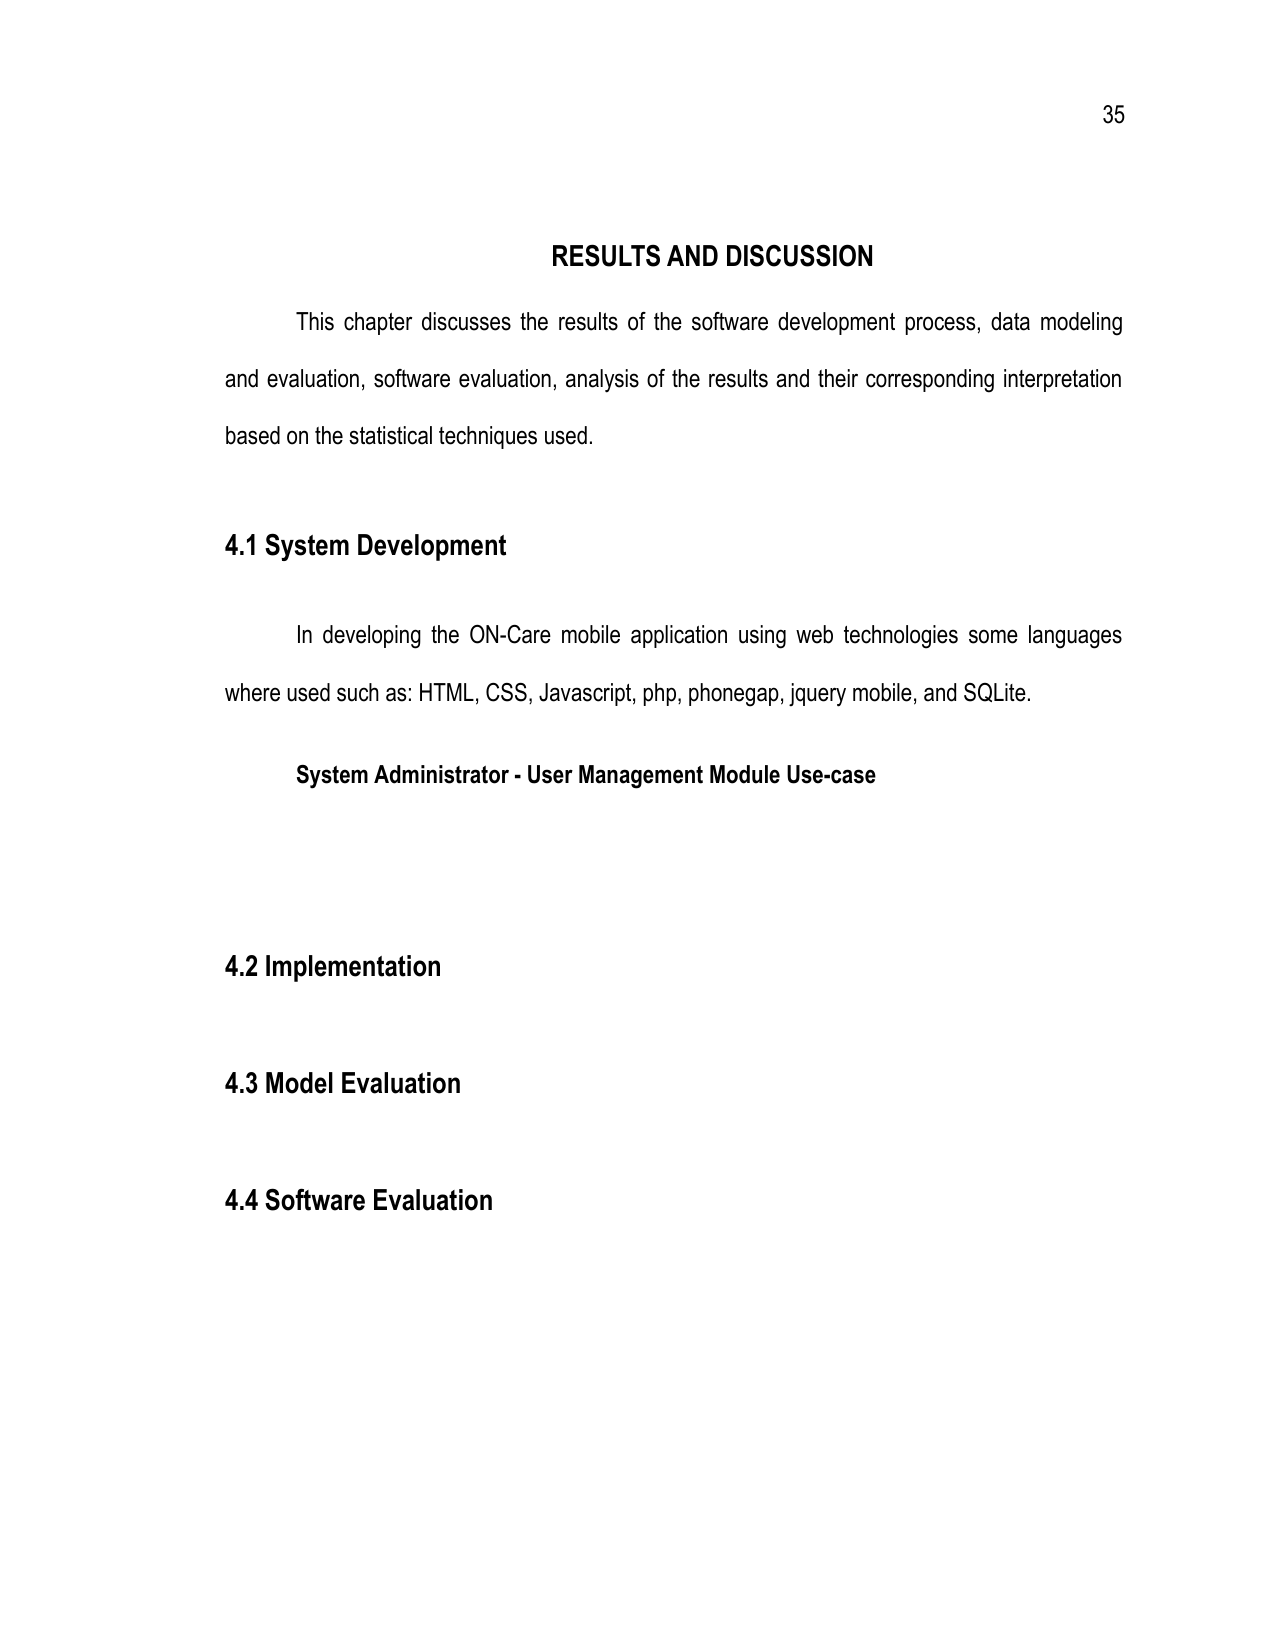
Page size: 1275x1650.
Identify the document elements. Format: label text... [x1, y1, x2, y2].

subtitle 4.3 Model Evaluation [225, 1066, 1125, 1100]
text This chapter discusses the results of the software development process, data modeling and evaluation, software evaluation, analysis of the results and their corresponding interpretation based on the statistical techniques used. [225, 306, 1125, 450]
text System Administrator - User Management Module Use-case [225, 760, 1125, 788]
subtitle RESULTS AND DISCUSSION [300, 239, 1125, 273]
subtitle 4.2 Implementation [225, 949, 1125, 983]
subtitle 4.4 Software Evaluation [225, 1183, 1125, 1217]
subtitle 4.1 System Development [225, 528, 1125, 562]
text In developing the ON-Care mobile application using web technologies some languages where used such as: HTML, CSS, Javascript, php, phonegap, jquery mobile, and SQLite. [225, 620, 1125, 706]
